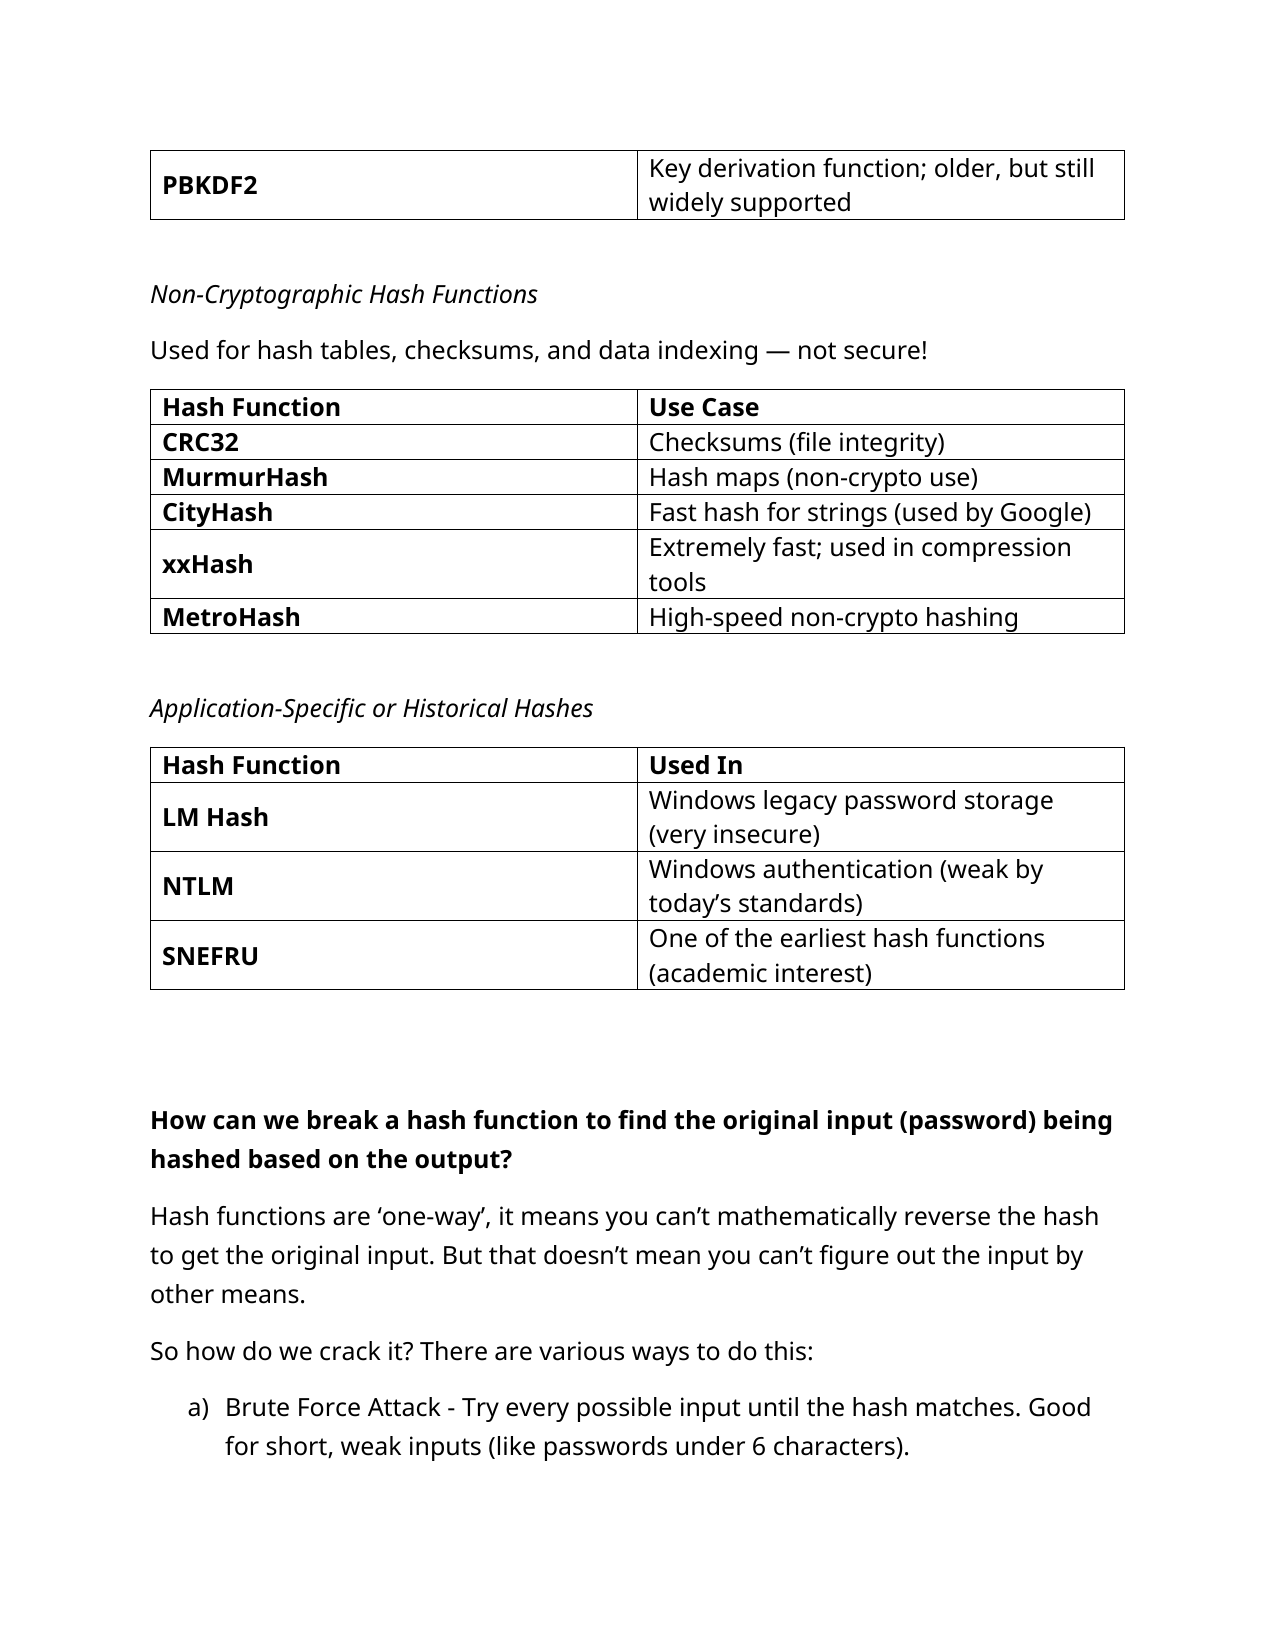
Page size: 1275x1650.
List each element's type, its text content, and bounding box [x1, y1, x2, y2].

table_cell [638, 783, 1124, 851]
text Hash functions are ‘one-way’, it means you can’t mathematically reverse the hash to get the original input. But that doesn’t mean you can’t figure out the input by other means. [150, 1198, 1125, 1311]
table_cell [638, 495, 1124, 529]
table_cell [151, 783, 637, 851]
text Used for hash tables, checksums, and data indexing — not secure! [150, 332, 1125, 367]
text Non-Cryptographic Hash Functions [150, 276, 1125, 310]
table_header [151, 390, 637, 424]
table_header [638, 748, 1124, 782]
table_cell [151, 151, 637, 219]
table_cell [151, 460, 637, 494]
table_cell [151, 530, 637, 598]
list Brute Force Attack - Try every possible input until the hash matches. Good for short, weak inputs (like passwords under 6 characters). [187, 1389, 1125, 1463]
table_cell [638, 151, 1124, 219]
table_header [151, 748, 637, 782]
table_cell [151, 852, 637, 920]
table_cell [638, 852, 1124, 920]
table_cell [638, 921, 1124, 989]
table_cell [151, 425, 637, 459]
text So how do we crack it? There are various ways to do this: [150, 1333, 1125, 1367]
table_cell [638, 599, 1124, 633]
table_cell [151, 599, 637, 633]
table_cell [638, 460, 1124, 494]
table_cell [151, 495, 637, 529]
text Application-Specific or Historical Hashes [150, 691, 1125, 724]
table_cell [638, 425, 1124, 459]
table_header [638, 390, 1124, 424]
text How can we break a hash function to find the original input (password) being hashed based on the output? [150, 1103, 1125, 1176]
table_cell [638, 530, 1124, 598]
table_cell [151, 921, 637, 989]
